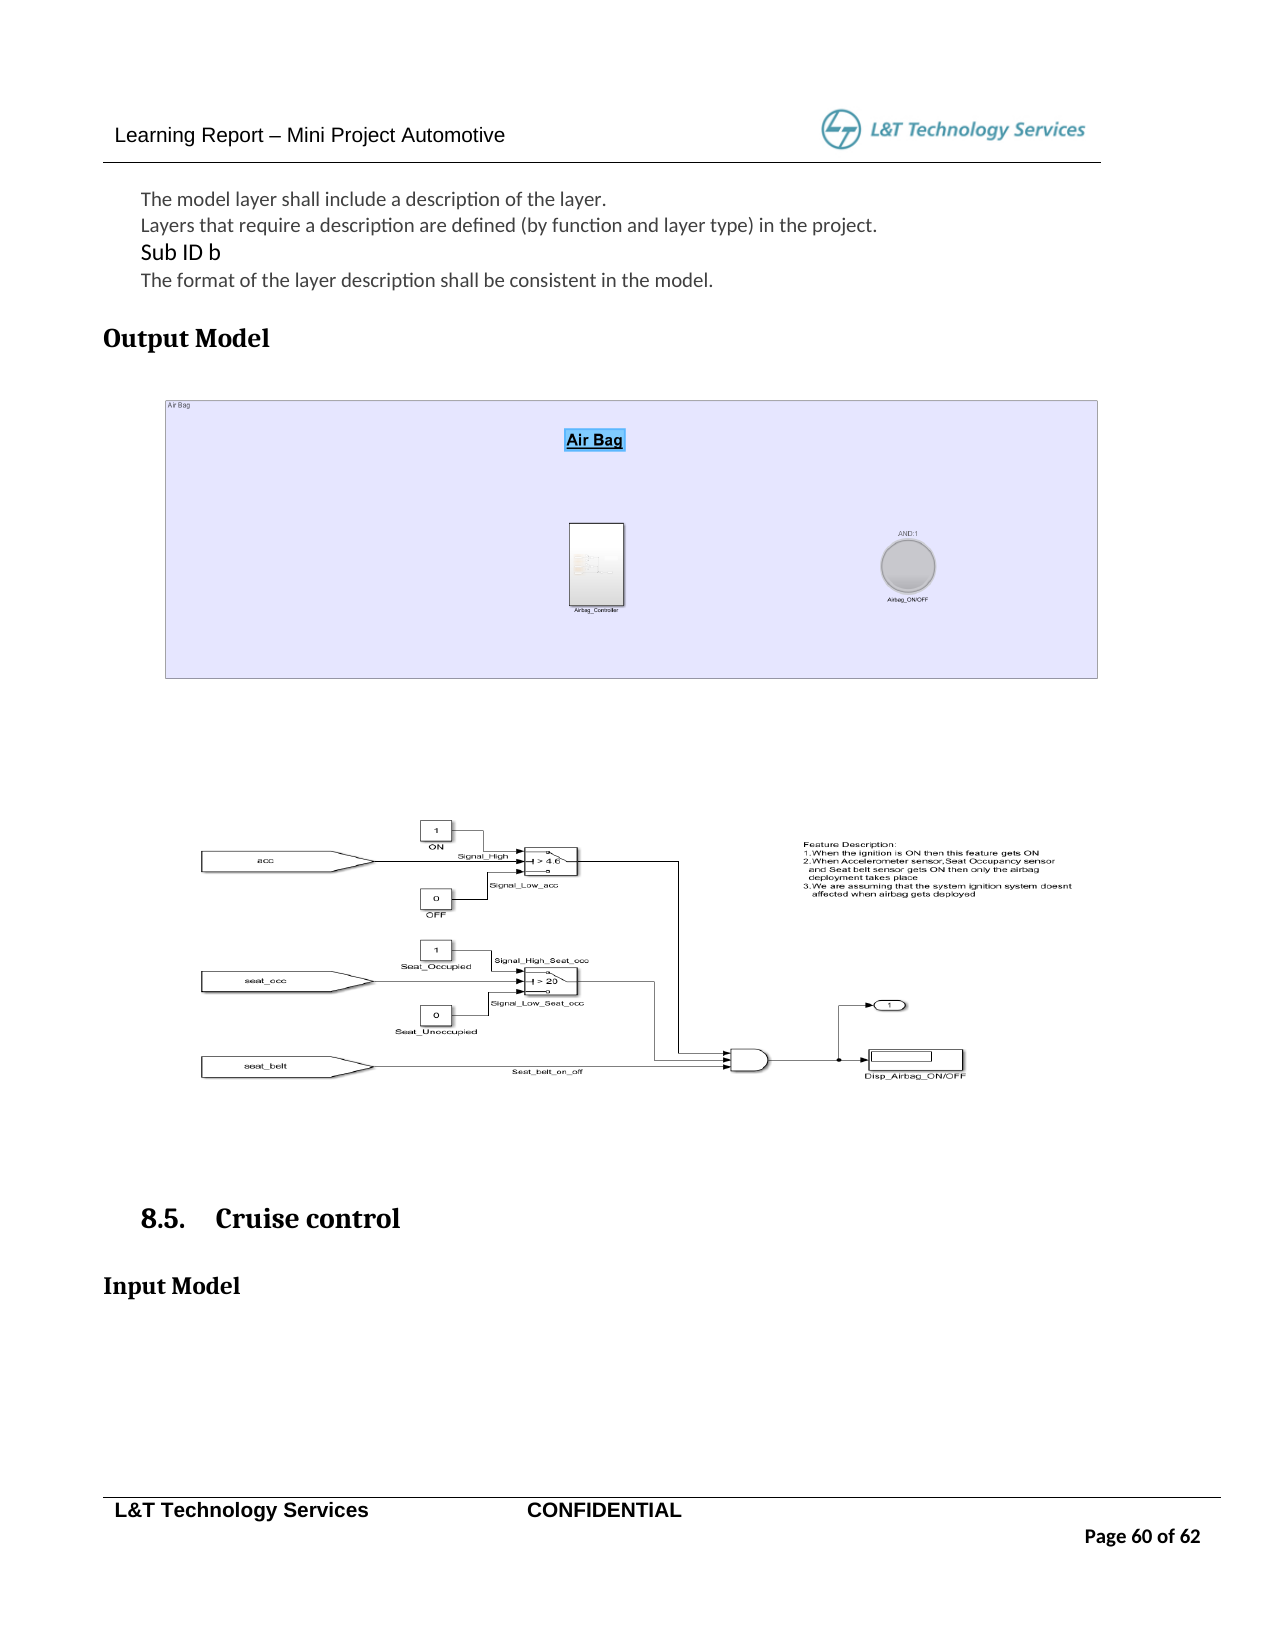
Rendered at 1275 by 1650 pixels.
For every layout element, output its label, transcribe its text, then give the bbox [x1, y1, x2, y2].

text The model layer shall include a description of the layer. [103, 187, 1162, 212]
text Input Model [103, 1272, 1162, 1301]
text Layers that require a description are defined (by function and layer type) in the project. [103, 212, 1162, 237]
text Sub ID b [103, 237, 1162, 267]
subtitle Cruise control [141, 1202, 1162, 1236]
text The format of the layer description shall be consistent in the model. [103, 267, 1162, 292]
text Output Model [103, 323, 1162, 354]
